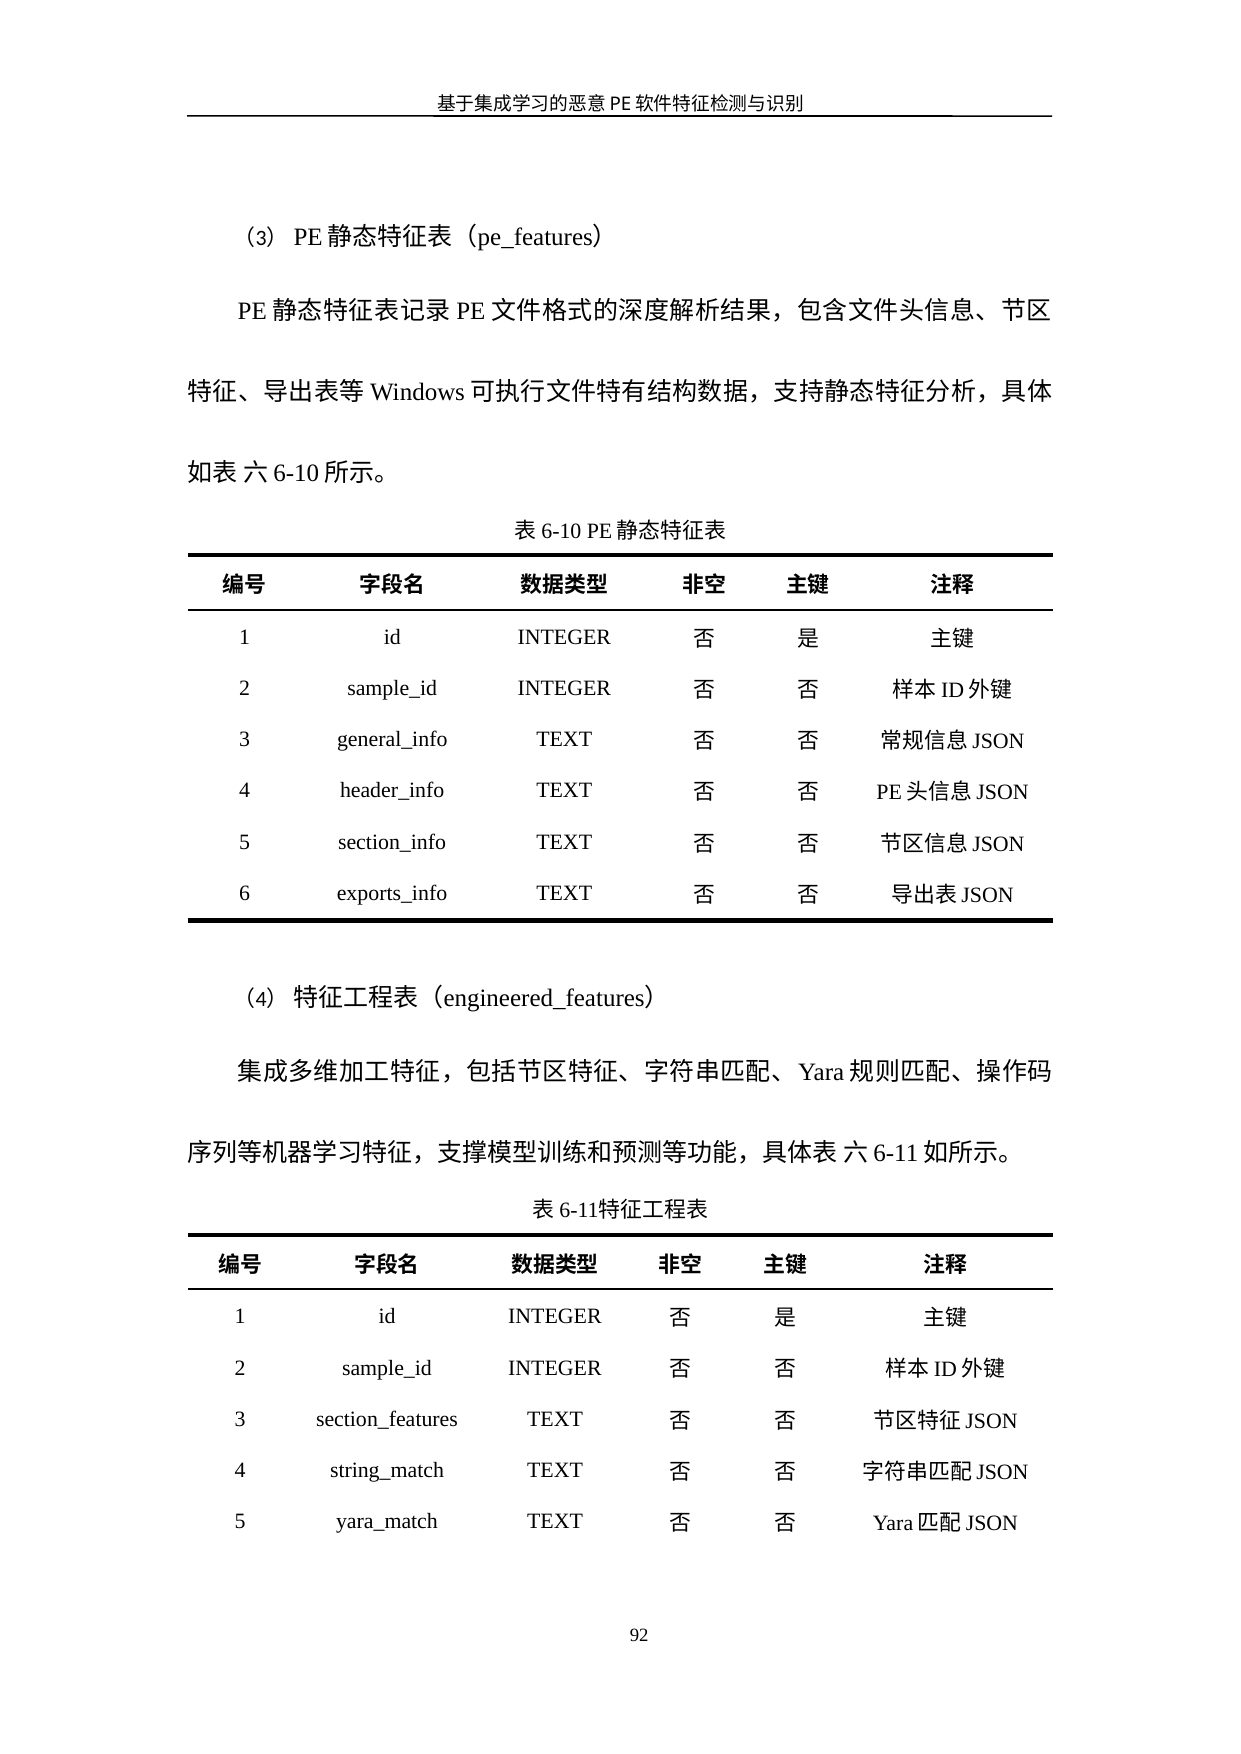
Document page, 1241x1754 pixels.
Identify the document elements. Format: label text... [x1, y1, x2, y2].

table_header 非空 [628, 1237, 733, 1288]
table_cell 5 [188, 1495, 292, 1547]
table_cell INTEGER [483, 611, 645, 662]
table_cell general_info [301, 713, 483, 764]
table_cell TEXT [483, 816, 645, 867]
table_cell 否 [645, 867, 763, 918]
table_cell 否 [645, 765, 763, 816]
table_header 非空 [645, 557, 763, 609]
table_cell 否 [628, 1495, 733, 1547]
table_cell PE头信息JSON [852, 765, 1053, 816]
table_cell id [292, 1290, 481, 1342]
table_cell exports_info [301, 867, 483, 918]
table_cell 否 [645, 816, 763, 867]
table_cell 否 [628, 1342, 733, 1393]
subtitle PE静态特征表（pe_features） [233, 202, 1053, 267]
table_header 字段名 [301, 557, 483, 609]
table_cell sample_id [301, 662, 483, 713]
table_cell 节区信息JSON [852, 816, 1053, 867]
table_cell section_info [301, 816, 483, 867]
table_cell 否 [764, 867, 852, 918]
table_cell 3 [188, 713, 301, 764]
table_header 主键 [733, 1237, 838, 1288]
table_cell INTEGER [481, 1290, 628, 1342]
table_cell TEXT [483, 765, 645, 816]
table_header 编号 [188, 1237, 292, 1288]
table_cell 6 [188, 867, 301, 918]
table_cell 否 [733, 1495, 838, 1547]
table_cell section_features [292, 1393, 481, 1444]
table_cell 是 [764, 611, 852, 662]
table_cell 样本ID外键 [852, 662, 1053, 713]
table_header 数据类型 [481, 1237, 628, 1288]
table_cell INTEGER [481, 1342, 628, 1393]
table_cell header_info [301, 765, 483, 816]
table_cell id [301, 611, 483, 662]
table_cell 否 [733, 1342, 838, 1393]
table_cell 否 [764, 765, 852, 816]
table_cell TEXT [483, 713, 645, 764]
table_cell 1 [188, 611, 301, 662]
table_header 主键 [764, 557, 852, 609]
table_header 数据类型 [483, 557, 645, 609]
table_cell Yara匹配JSON [838, 1495, 1053, 1547]
table_cell 否 [645, 662, 763, 713]
table_cell sample_id [292, 1342, 481, 1393]
table_cell 5 [188, 816, 301, 867]
table_header 编号 [188, 557, 301, 609]
table_cell 4 [188, 765, 301, 816]
subtitle 特征工程表（engineered_features） [233, 963, 1053, 1028]
table_cell 是 [733, 1290, 838, 1342]
table_cell 4 [188, 1444, 292, 1495]
table_cell 主键 [852, 611, 1053, 662]
table_cell INTEGER [483, 662, 645, 713]
table_cell 节区特征JSON [838, 1393, 1053, 1444]
table_cell 否 [764, 713, 852, 764]
table_cell 否 [764, 662, 852, 713]
table_cell 否 [733, 1444, 838, 1495]
table_cell 否 [645, 611, 763, 662]
table_header 字段名 [292, 1237, 481, 1288]
table_header 注释 [838, 1237, 1053, 1288]
table_cell 否 [764, 816, 852, 867]
table_cell 主键 [838, 1290, 1053, 1342]
table_cell string_match [292, 1444, 481, 1495]
table_cell 2 [188, 1342, 292, 1393]
table_cell TEXT [481, 1495, 628, 1547]
table_cell 字符串匹配JSON [838, 1444, 1053, 1495]
table_cell 否 [645, 713, 763, 764]
table_cell TEXT [481, 1393, 628, 1444]
table_cell 2 [188, 662, 301, 713]
table_cell TEXT [481, 1444, 628, 1495]
table_header 注释 [852, 557, 1053, 609]
table_cell 1 [188, 1290, 292, 1342]
table_cell 否 [628, 1290, 733, 1342]
table_cell 3 [188, 1393, 292, 1444]
table_cell 否 [628, 1393, 733, 1444]
table_cell 否 [733, 1393, 838, 1444]
table_cell TEXT [483, 867, 645, 918]
table_cell 常规信息JSON [852, 713, 1053, 764]
table_cell 导出表JSON [852, 867, 1053, 918]
table_cell 样本ID外键 [838, 1342, 1053, 1393]
table_cell yara_match [292, 1495, 481, 1547]
table_cell 否 [628, 1444, 733, 1495]
